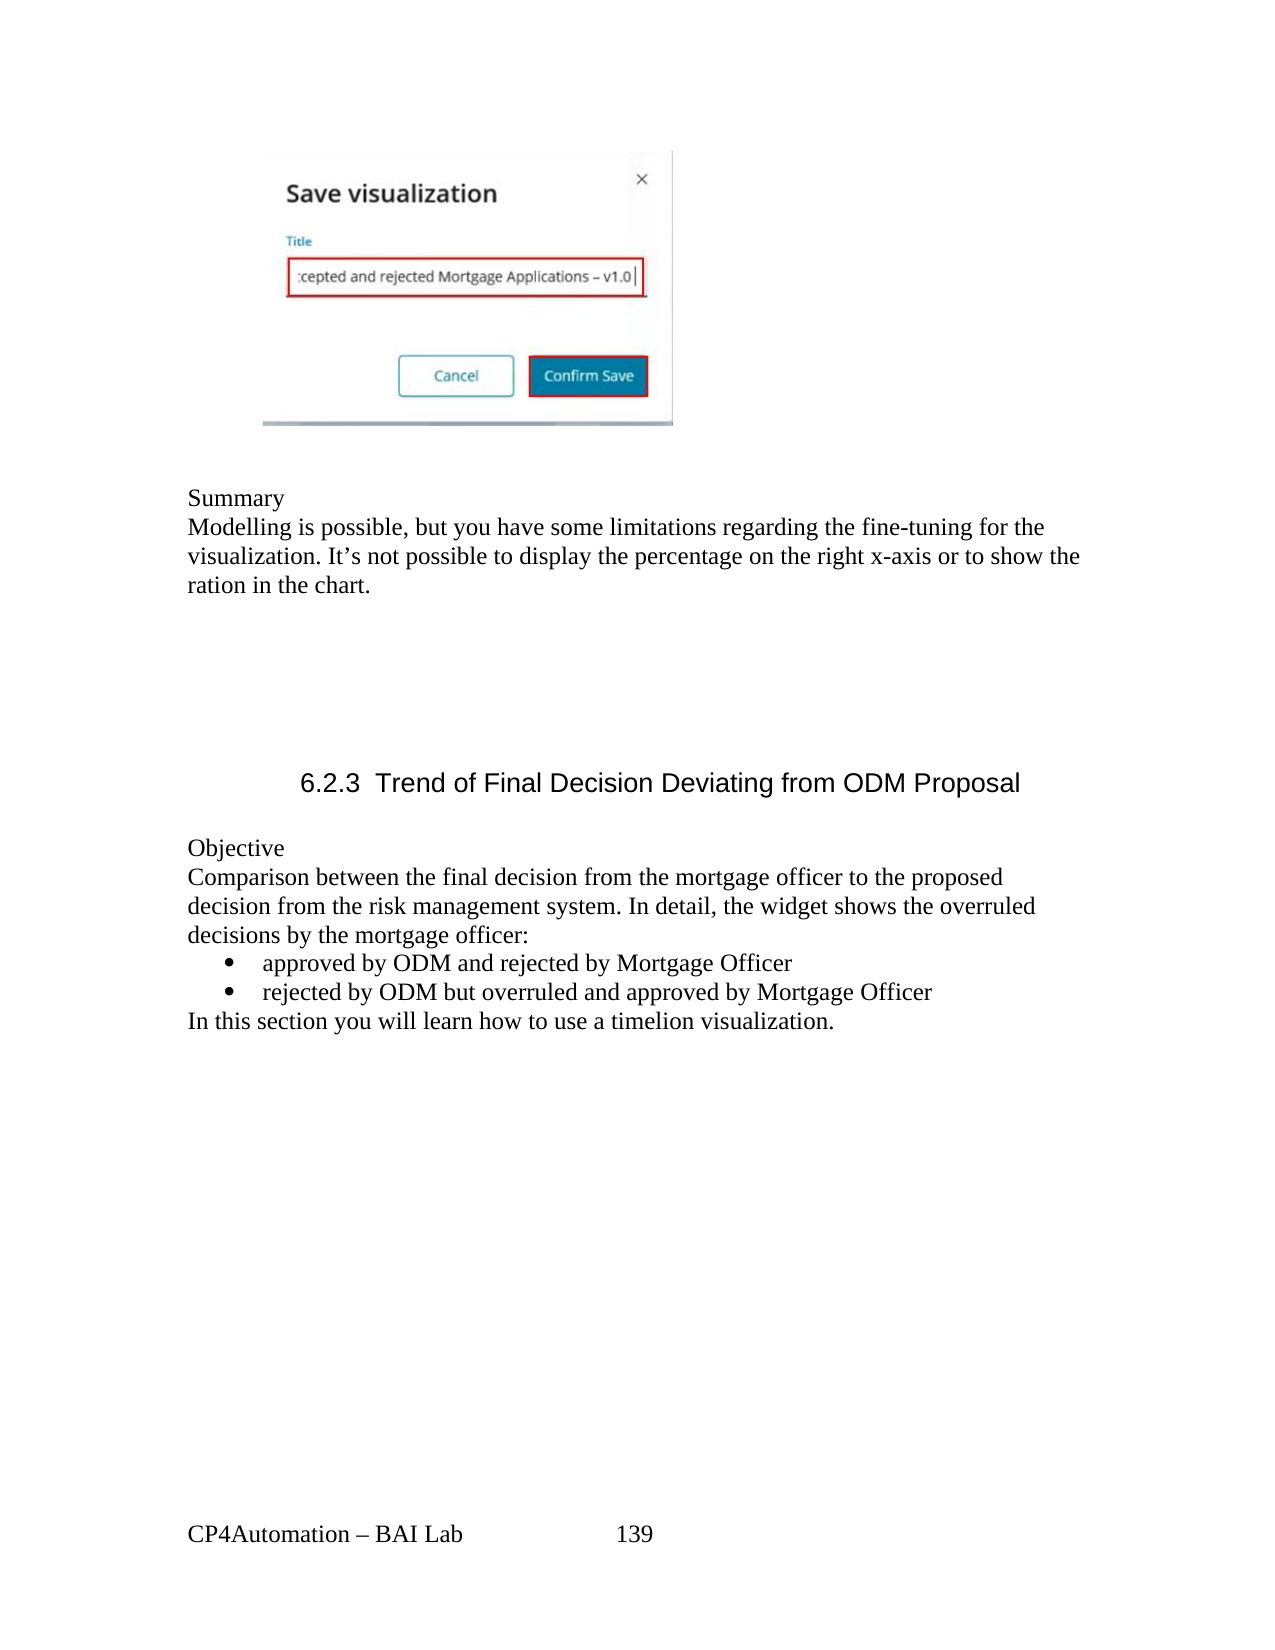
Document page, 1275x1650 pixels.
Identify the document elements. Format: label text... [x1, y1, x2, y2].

text Modelling is possible, but you have some limitations regarding the fine-tuning for the visualization. It’s not possible to display the percentage on the right x-axis or to show the ration in the chart. [187, 512, 1087, 598]
picture [262, 150, 673, 426]
list rejected by ODM but overruled and approved by Mortgage Officer [225, 977, 1087, 1006]
text Objective [187, 833, 1087, 862]
list approved by ODM and rejected by Mortgage Officer [225, 948, 1087, 977]
text Comparison between the final decision from the mortgage officer to the proposed decision from the risk management system. In detail, the widget shows the overruled decisions by the mortgage officer: [187, 862, 1087, 948]
text In this section you will learn how to use a timelion visualization. [187, 1006, 1087, 1035]
subtitle Trend of Final Decision Deviating from ODM Proposal [300, 767, 1087, 798]
text Summary [187, 483, 1087, 512]
